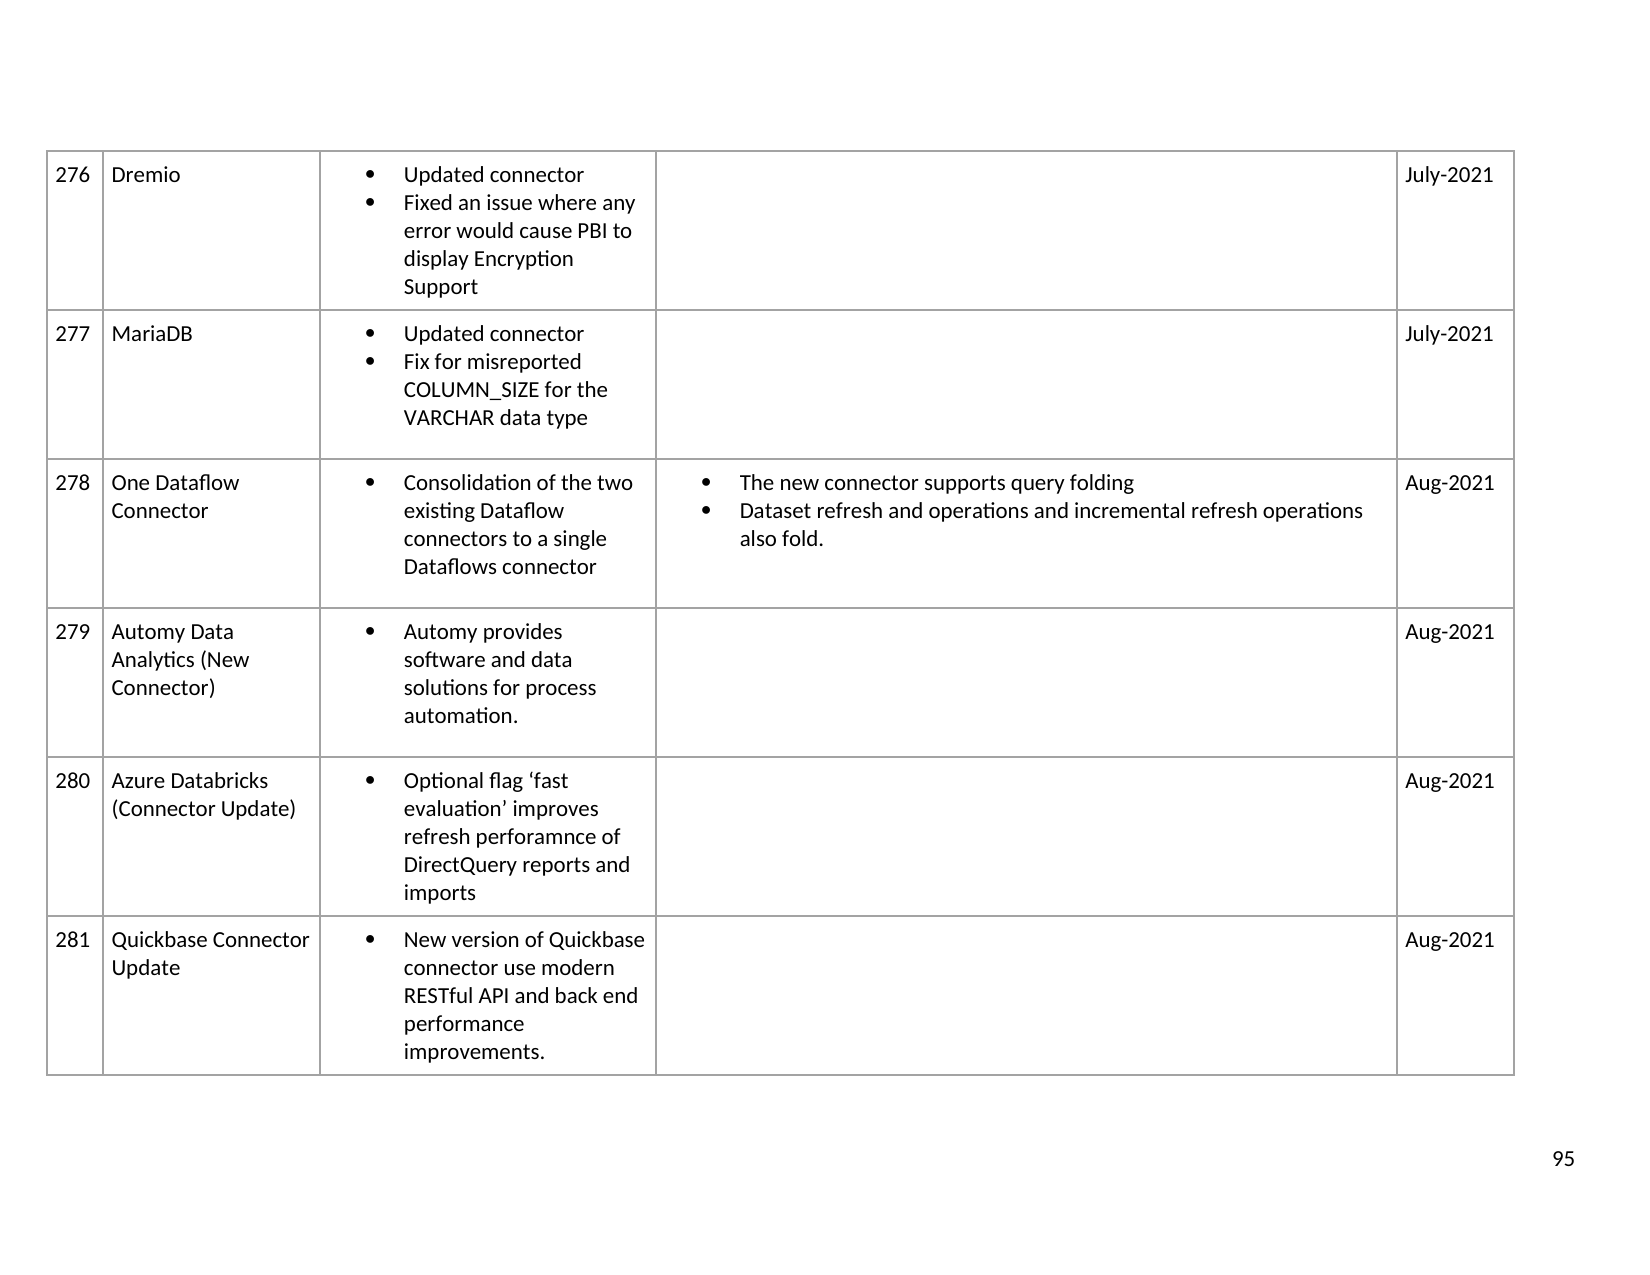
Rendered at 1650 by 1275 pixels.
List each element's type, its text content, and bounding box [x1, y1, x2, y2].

table_cell July-2021 [1398, 311, 1513, 458]
table_cell July-2021 [1398, 152, 1513, 309]
table_cell [657, 917, 1396, 1073]
table_cell Optional flag ‘fast evaluation’ improves refresh perforamnce of DirectQuery reports and imports [321, 758, 655, 914]
table_cell 280 [48, 758, 102, 914]
table_cell 277 [48, 311, 102, 458]
table_cell The new connector supports query folding Dataset refresh and operations and incremental refresh operations also fold. [657, 460, 1396, 607]
table_cell Aug-2021 [1398, 460, 1513, 607]
table_cell Automy Data Analytics (New Connector) [104, 609, 319, 756]
table_cell 279 [48, 609, 102, 756]
table_cell MariaDB [104, 311, 319, 458]
table_cell [657, 311, 1396, 458]
table_cell Consolidation of the two existing Dataflow connectors to a single Dataflows connector [321, 460, 655, 607]
table_cell [657, 152, 1396, 309]
table_cell 281 [48, 917, 102, 1073]
table_cell Aug-2021 [1398, 917, 1513, 1073]
table_cell Updated connector Fixed an issue where any error would cause PBI to display Encryption Support [321, 152, 655, 309]
table_cell One Dataflow Connector [104, 460, 319, 607]
table_cell 278 [48, 460, 102, 607]
table_cell Aug-2021 [1398, 758, 1513, 914]
table_cell Automy provides software and data solutions for process automation. [321, 609, 655, 756]
table_cell New version of Quickbase connector use modern RESTful API and back end performance improvements. [321, 917, 655, 1073]
table_cell Dremio [104, 152, 319, 309]
table_cell Azure Databricks (Connector Update) [104, 758, 319, 914]
table_cell 276 [48, 152, 102, 309]
table_cell [657, 609, 1396, 756]
table_cell Aug-2021 [1398, 609, 1513, 756]
table_cell [657, 758, 1396, 914]
table_cell Quickbase Connector Update [104, 917, 319, 1073]
table_cell Updated connector Fix for misreported COLUMN_SIZE for the VARCHAR data type [321, 311, 655, 458]
